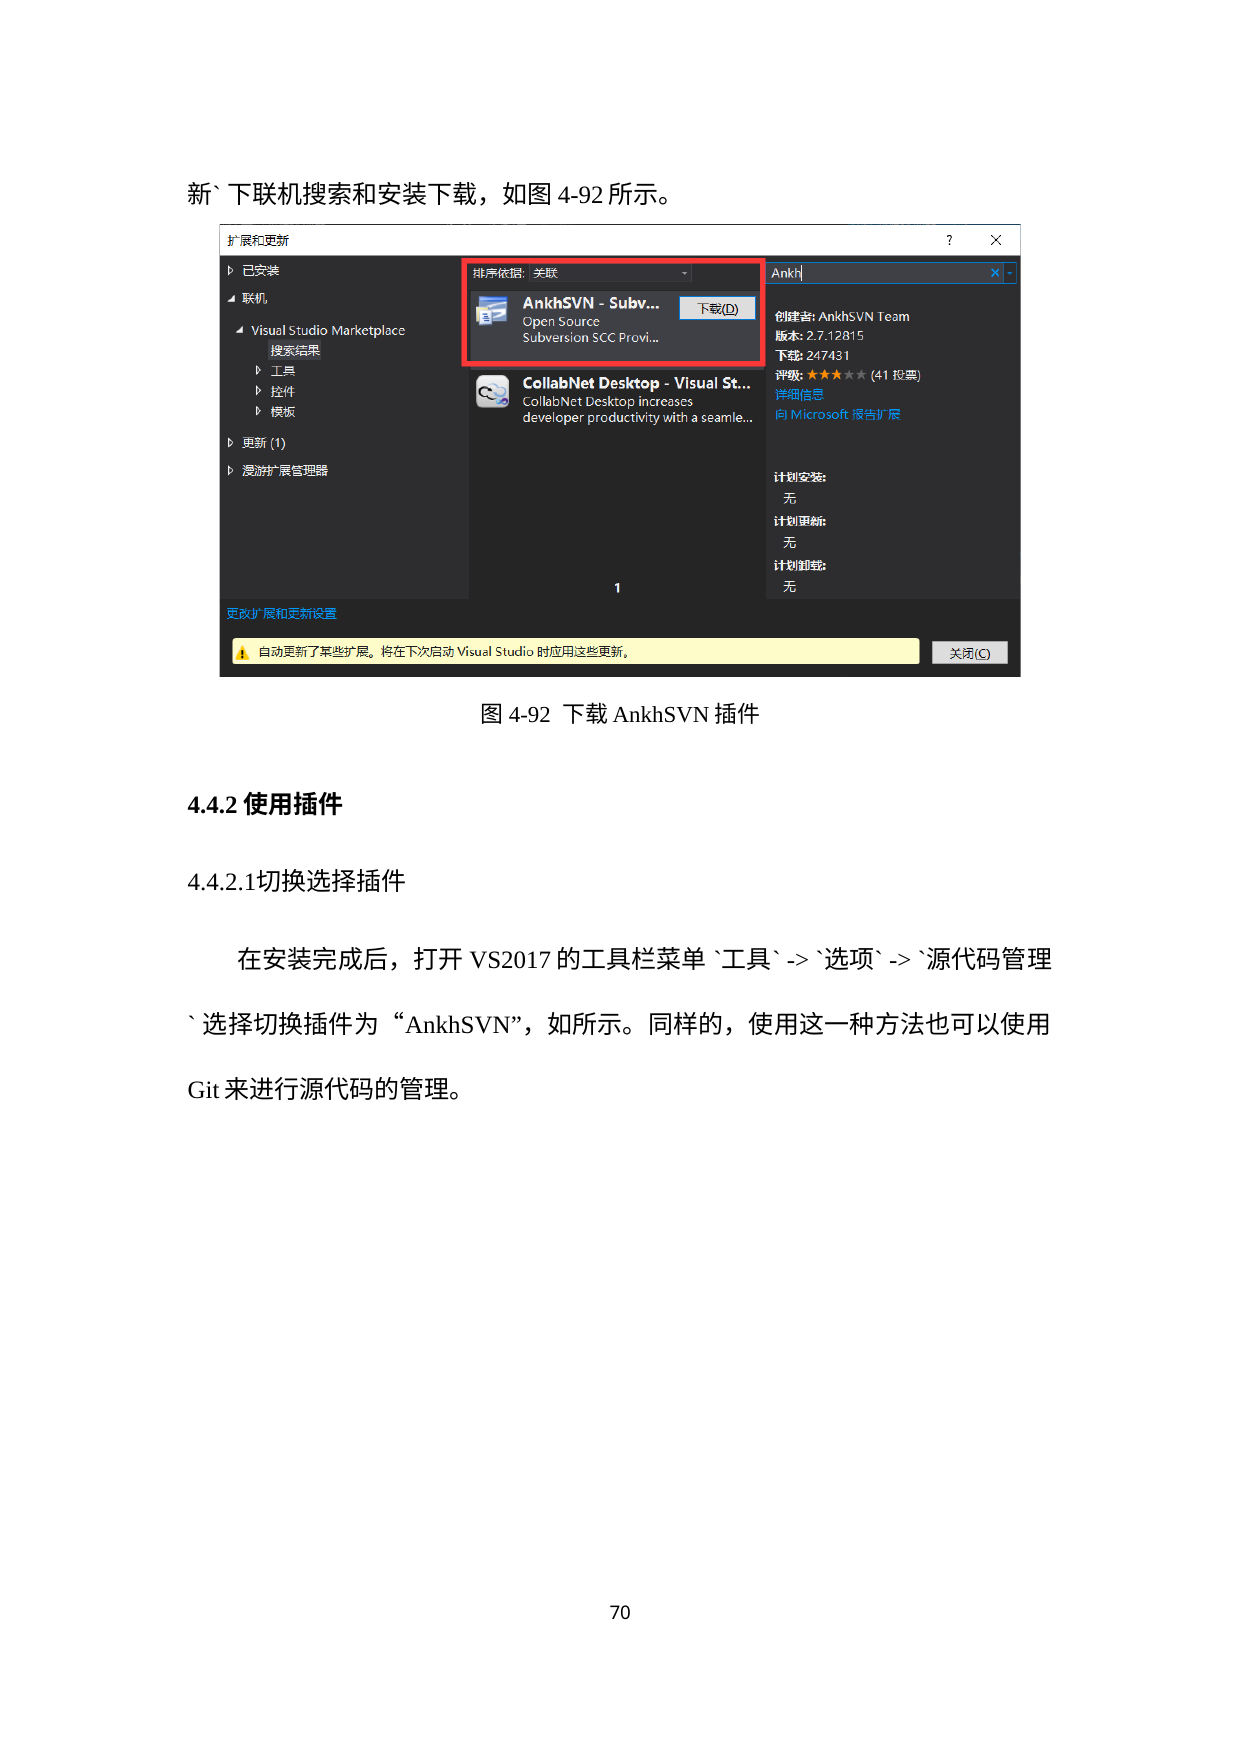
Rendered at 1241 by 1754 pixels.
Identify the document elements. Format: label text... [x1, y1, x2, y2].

picture [219, 224, 1021, 677]
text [187, 160, 1053, 225]
subtitle 使用插件 [187, 770, 1053, 835]
text 在安装完成后，打开VS2017的工具栏菜单 `工具` -> `选项` -> `源代码管理` 选择切换插件为“AnkhSVN”，如所示。同样的，使用这一种方法也可以使用Git来进行源代码的管理。 [187, 925, 1053, 1120]
subtitle 切换选择插件 [187, 847, 1053, 912]
